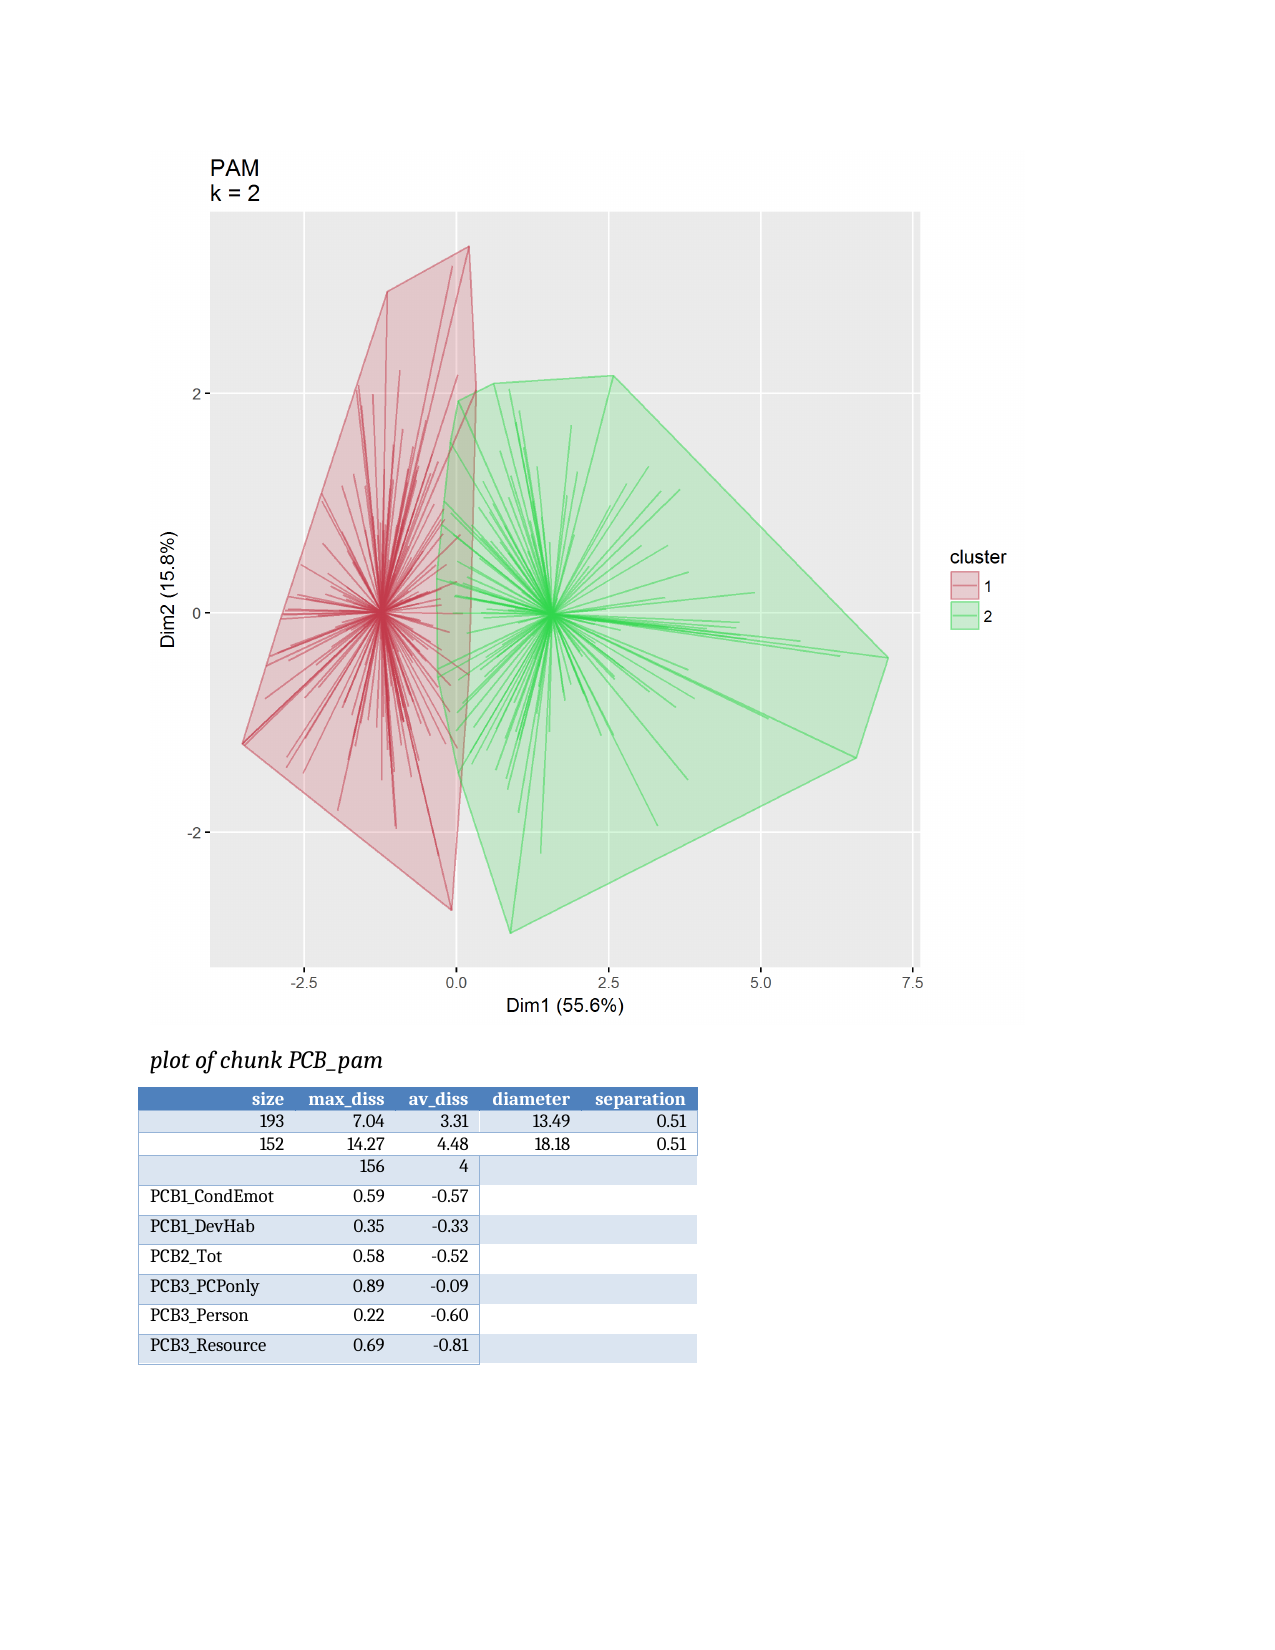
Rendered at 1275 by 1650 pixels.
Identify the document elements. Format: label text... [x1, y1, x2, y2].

table_cell 4.48 [396, 1133, 479, 1155]
table_cell 0.58 [295, 1245, 396, 1274]
table_cell -0.57 [396, 1186, 479, 1214]
table_cell [139, 1156, 295, 1185]
table_cell 0.51 [581, 1111, 697, 1132]
table_cell 193 [139, 1111, 295, 1132]
table_cell -0.09 [396, 1275, 479, 1304]
table_cell 3.31 [396, 1111, 479, 1132]
table_header max_diss [296, 1088, 395, 1110]
table_cell PCB3_Person [139, 1305, 295, 1334]
table_header separation [582, 1088, 697, 1110]
text plot of chunk PCB_pam [150, 1046, 1125, 1074]
table_cell 0.22 [295, 1305, 396, 1334]
table_cell PCB3_PCPonly [139, 1275, 295, 1304]
table_cell 156 [295, 1156, 396, 1185]
table_cell PCB3_Resource [139, 1335, 295, 1363]
table_header diameter [480, 1088, 581, 1110]
table_cell 0.51 [581, 1133, 697, 1155]
table_cell 0.35 [295, 1216, 396, 1244]
table_cell 18.18 [480, 1133, 581, 1155]
table_cell PCB2_Tot [139, 1245, 295, 1274]
table_cell 0.59 [295, 1186, 396, 1214]
table_header av_diss [396, 1088, 479, 1110]
table_cell 7.04 [295, 1111, 396, 1132]
table_cell -0.52 [396, 1245, 479, 1274]
table_cell 14.27 [295, 1133, 396, 1155]
table_cell 152 [139, 1133, 295, 1155]
table_cell -0.60 [396, 1305, 479, 1334]
table_cell 13.49 [480, 1111, 581, 1132]
table_cell -0.81 [396, 1335, 479, 1363]
table_cell 0.89 [295, 1275, 396, 1304]
table_cell 4 [396, 1156, 479, 1185]
picture [150, 150, 1025, 1025]
table_cell -0.33 [396, 1216, 479, 1244]
table_header size [139, 1088, 295, 1110]
table_cell 0.69 [295, 1335, 396, 1363]
table_cell PCB1_DevHab [139, 1216, 295, 1244]
table_cell PCB1_CondEmot [139, 1186, 295, 1214]
